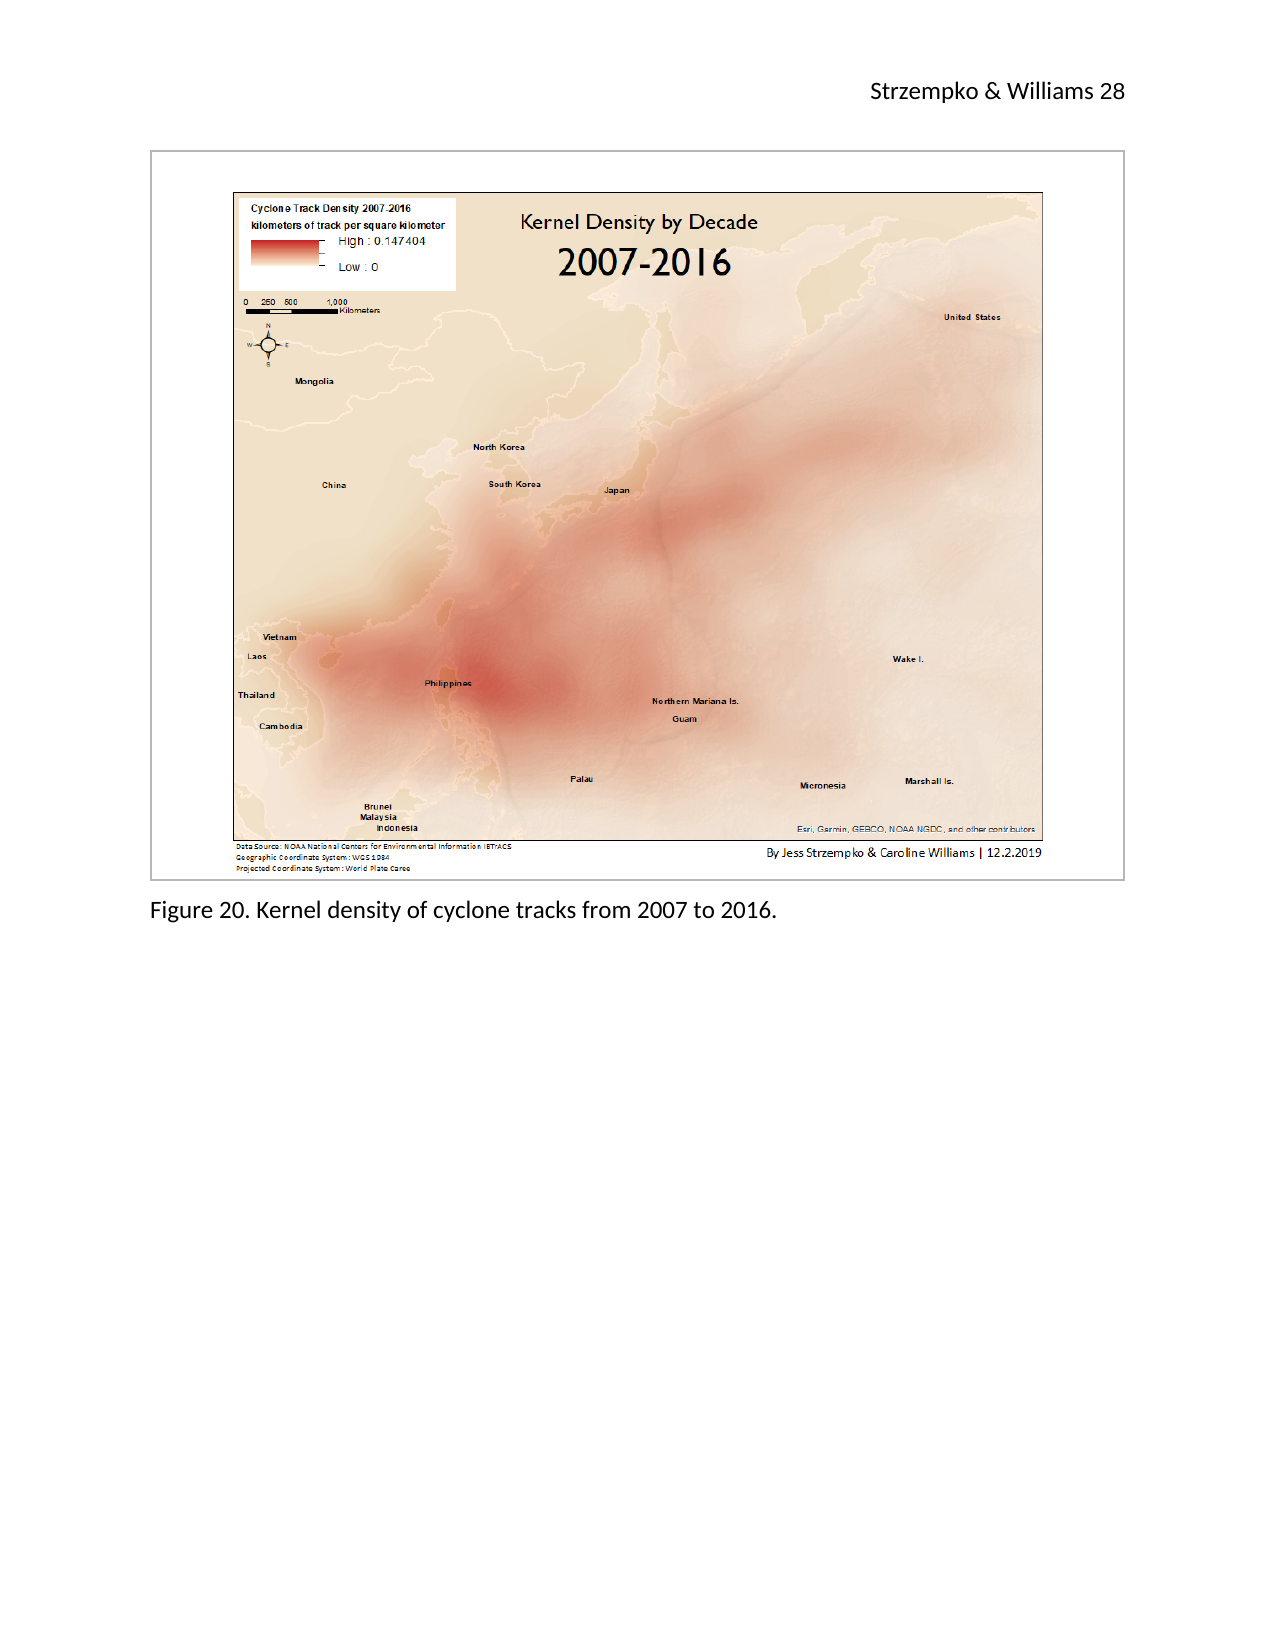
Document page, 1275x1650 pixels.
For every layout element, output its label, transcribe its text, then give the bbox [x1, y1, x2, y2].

picture [152, 152, 1123, 879]
text Figure 20. Kernel density of cyclone tracks from 2007 to 2016. [150, 894, 1125, 925]
